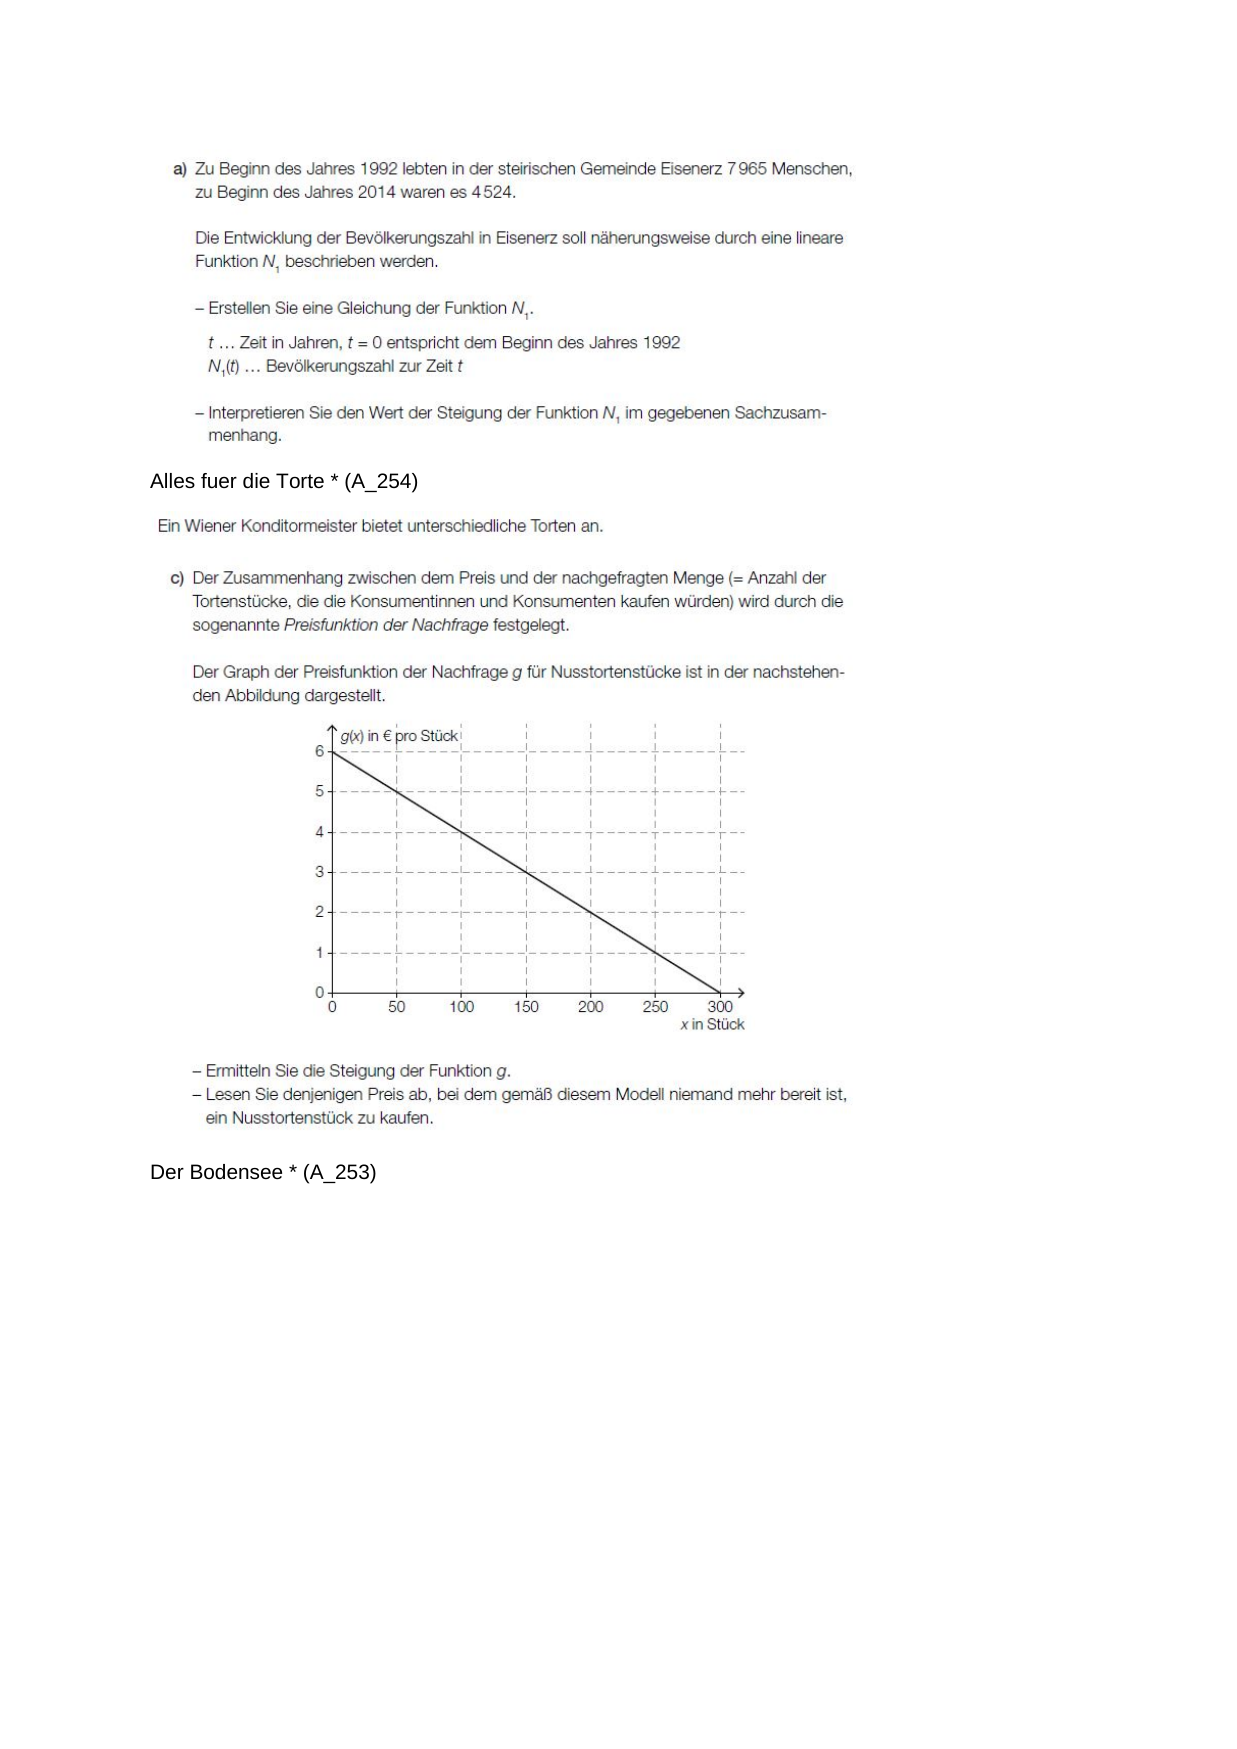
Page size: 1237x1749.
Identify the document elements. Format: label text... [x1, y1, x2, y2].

text Alles fuer die Torte * (A_254) [150, 469, 1086, 493]
picture [150, 557, 860, 1142]
text Der Bodensee * (A_253) [150, 1160, 1086, 1184]
picture [150, 149, 859, 450]
picture [150, 511, 859, 540]
